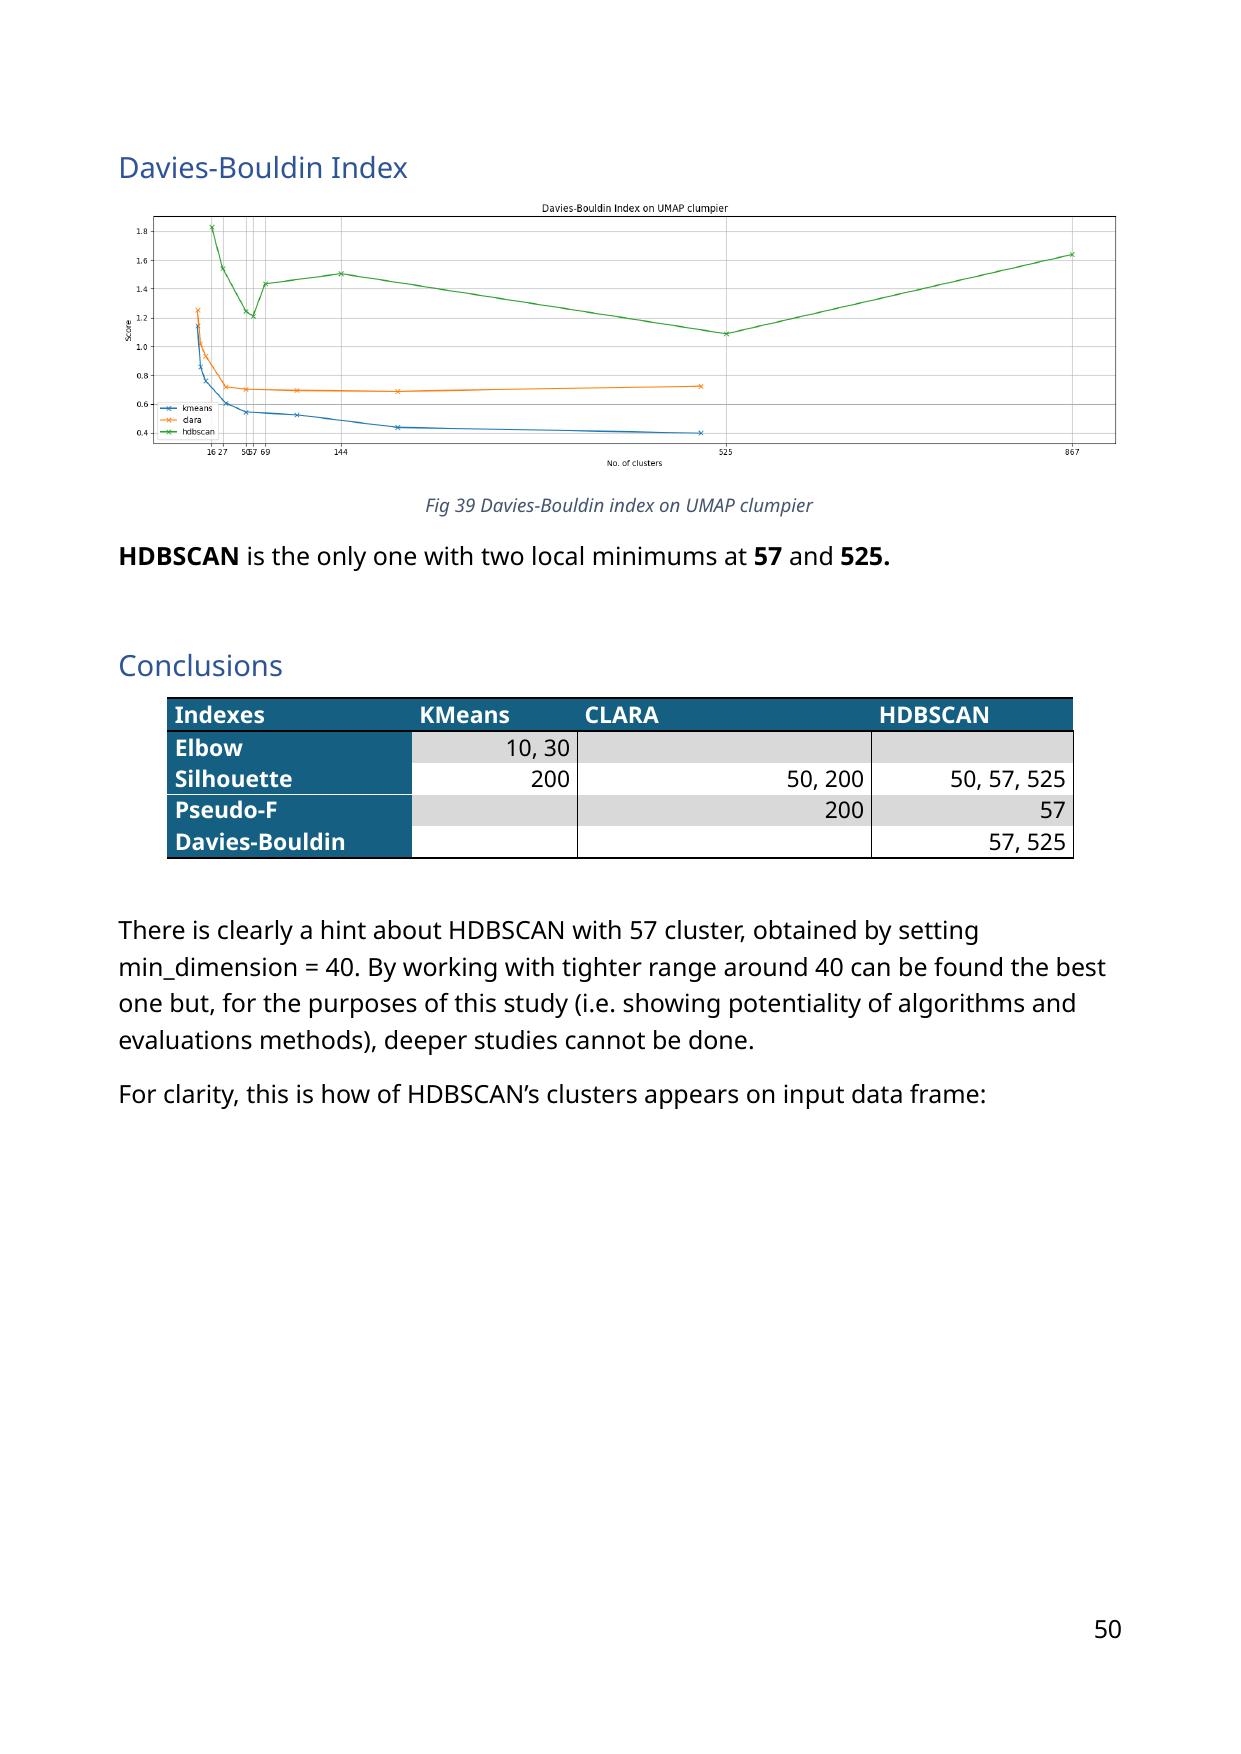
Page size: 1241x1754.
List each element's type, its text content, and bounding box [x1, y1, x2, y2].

text Fig 39 Davies-Bouldin index on UMAP clumpier [118, 492, 1122, 518]
table_cell [578, 826, 871, 857]
table_cell [578, 732, 871, 763]
table_cell 50, 57, 525 [872, 763, 1073, 794]
table_cell 200 [412, 763, 577, 794]
table_cell Elbow [167, 732, 412, 763]
text HDBSCAN is the only one with two local minimums at 57 and 525. [118, 538, 1122, 573]
table_cell Davies-Bouldin [167, 826, 412, 857]
table_cell [412, 826, 577, 857]
table_cell 57 [872, 795, 1073, 826]
table_cell Pseudo-F [167, 795, 412, 826]
table_cell Silhouette [167, 763, 412, 794]
table_header HDBSCAN [871, 699, 1073, 730]
table_header Indexes [167, 699, 412, 730]
table_cell [412, 795, 577, 826]
subtitle Davies-Bouldin Index [118, 148, 1122, 187]
table_cell [872, 732, 1073, 763]
picture [119, 198, 1121, 473]
text For clarity, this is how of HDBSCAN’s clusters appears on input data frame: [118, 1076, 1122, 1110]
text There is clearly a hint about HDBSCAN with 57 cluster, obtained by setting min_dimension = 40. By working with tighter range around 40 can be found the best one but, for the purposes of this study (i.e. showing potentiality of algorithms and evaluations methods), deeper studies cannot be done. [118, 912, 1122, 1057]
table_cell 10, 30 [412, 732, 577, 763]
table_header CLARA [577, 699, 871, 730]
subtitle Conclusions [118, 645, 1122, 685]
table_header KMeans [412, 699, 577, 730]
table_cell 50, 200 [578, 763, 871, 794]
table_cell 200 [578, 795, 871, 826]
table_cell 57, 525 [872, 826, 1073, 857]
